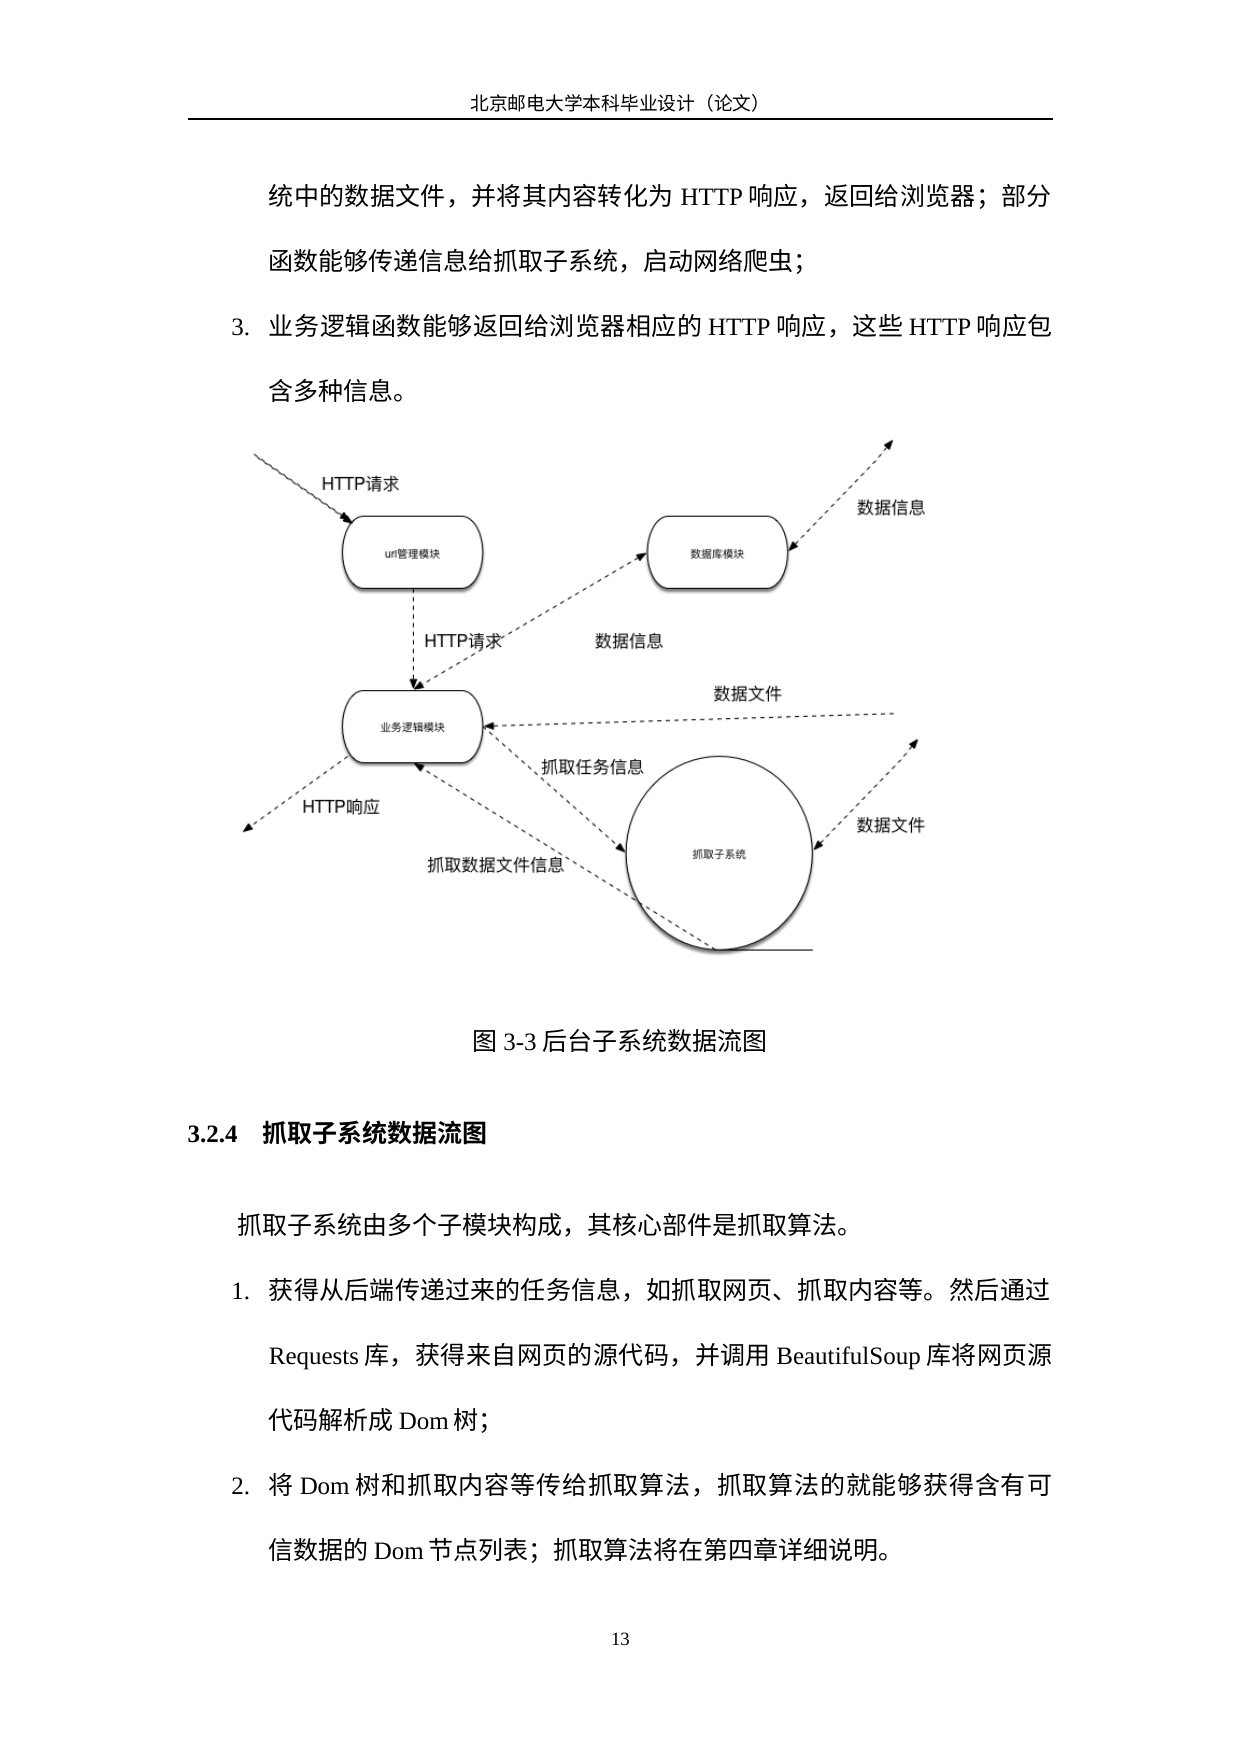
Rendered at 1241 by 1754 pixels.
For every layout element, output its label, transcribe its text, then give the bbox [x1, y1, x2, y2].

list 获得从后端传递过来的任务信息，如抓取网页、抓取内容等。然后通过Requests库，获得来自网页的源代码，并调用BeautifulSoup库将网页源代码解析成Dom树； [231, 1256, 1053, 1451]
list 业务逻辑函数能够返回给浏览器相应的HTTP响应，这些HTTP响应包含多种信息。 [231, 292, 1053, 422]
text 抓取子系统由多个子模块构成，其核心部件是抓取算法。 [187, 1191, 1053, 1256]
list 将Dom树和抓取内容等传给抓取算法，抓取算法的就能够获得含有可信数据的Dom节点列表；抓取算法将在第四章详细说明。 [231, 1451, 1053, 1581]
subtitle 抓取子系统数据流图 [187, 1099, 1053, 1164]
picture [187, 422, 1053, 998]
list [231, 162, 1053, 292]
text 图 3-3 后台子系统数据流图 [187, 1007, 1053, 1072]
